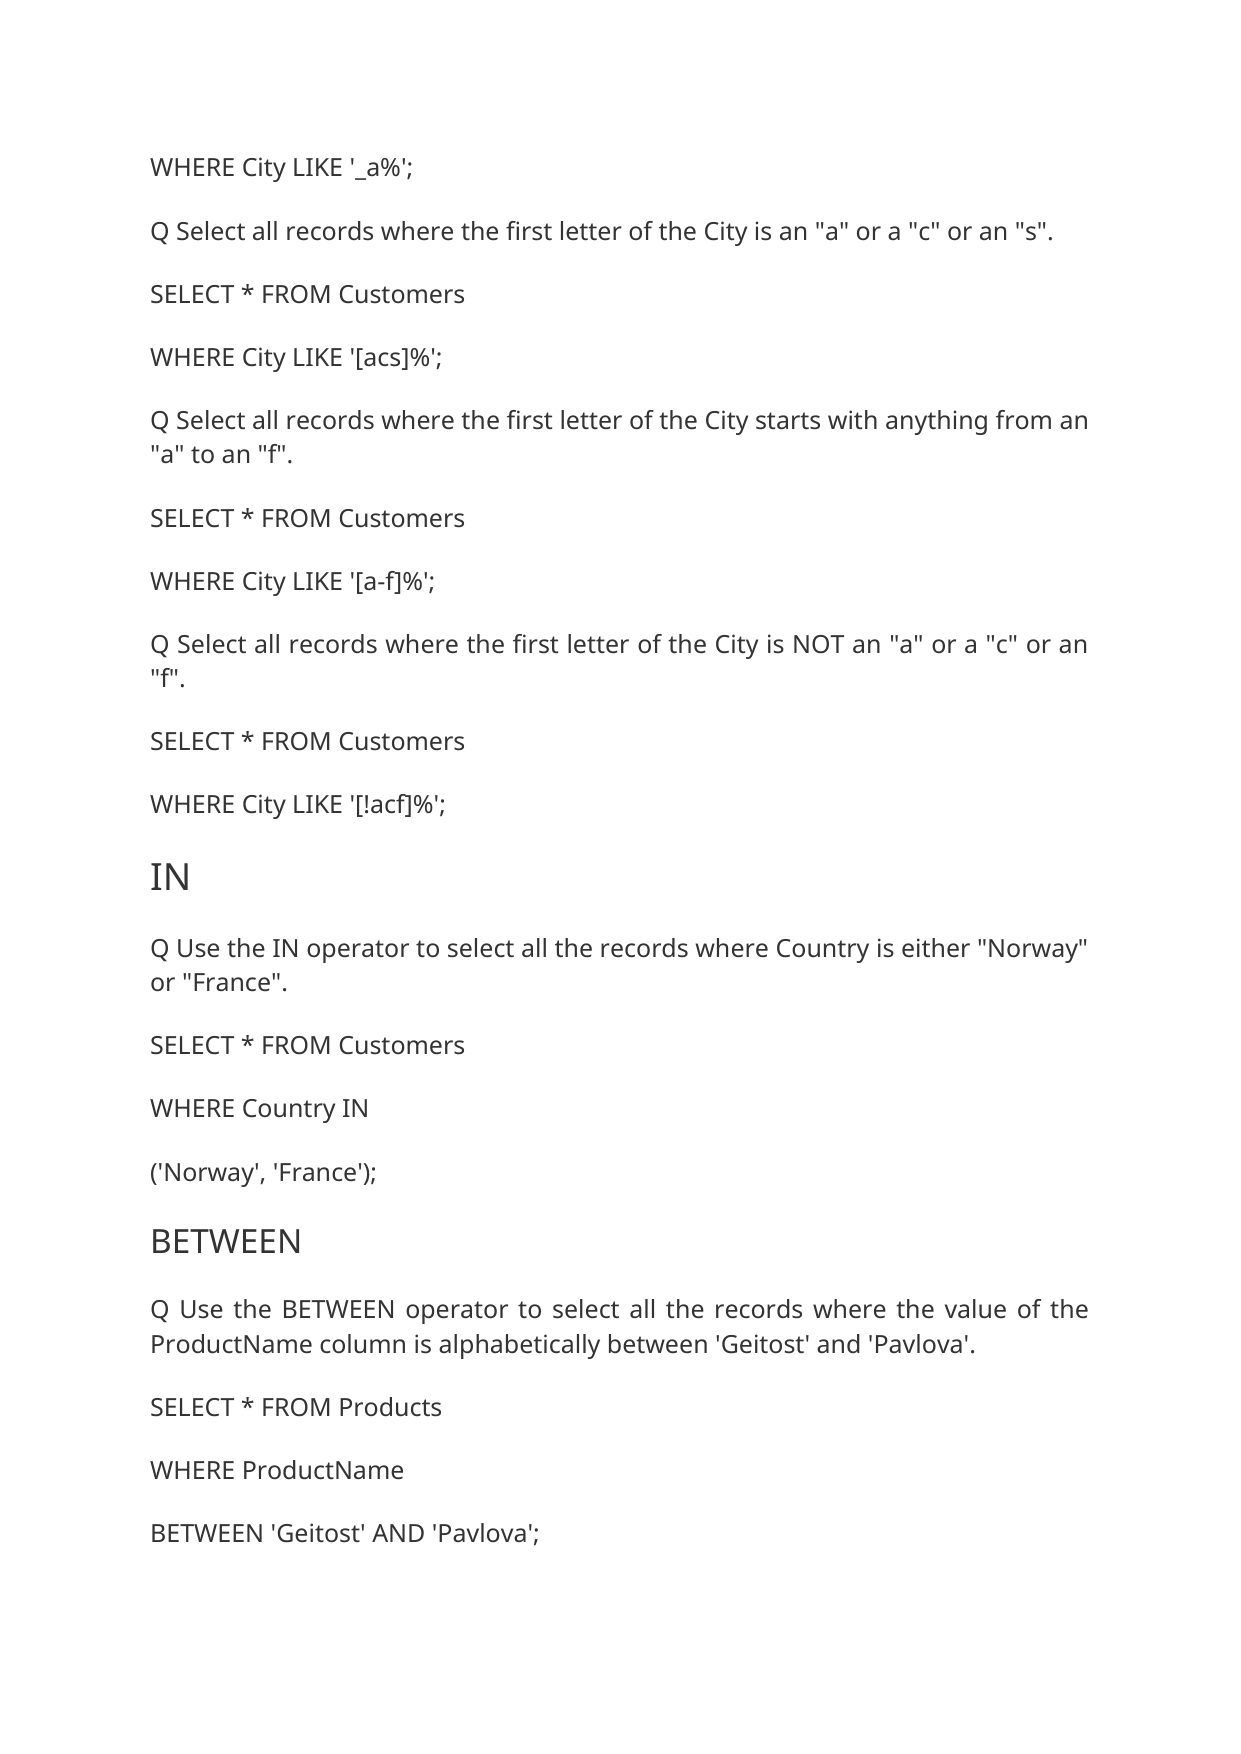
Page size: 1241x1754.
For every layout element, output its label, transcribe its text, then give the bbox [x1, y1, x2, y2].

text WHERE ProductName [150, 1453, 1090, 1487]
text SELECT * FROM Customers [150, 500, 1090, 534]
text WHERE City LIKE '[acs]%'; [150, 340, 1090, 374]
text SELECT * FROM Products [150, 1389, 1090, 1423]
text ('Norway', 'France'); [150, 1154, 1090, 1188]
text Q Select all records where the first letter of the City is NOT an "a" or a "c" or an "f". [150, 627, 1090, 695]
text SELECT * FROM Customers [150, 1028, 1090, 1062]
text BETWEEN 'Geitost' AND 'Pavlova'; [150, 1516, 1090, 1550]
text BETWEEN [150, 1218, 1090, 1263]
text Q Use the IN operator to select all the records where Country is either "Norway" or "France". [150, 931, 1090, 999]
text SELECT * FROM Customers [150, 724, 1090, 758]
text WHERE City LIKE '_a%'; [150, 150, 1090, 184]
text IN [150, 850, 1090, 901]
text WHERE Country IN [150, 1091, 1090, 1125]
text Q Use the BETWEEN operator to select all the records where the value of the ProductName column is alphabetically between 'Geitost' and 'Pavlova'. [150, 1292, 1090, 1360]
text Q Select all records where the first letter of the City is an "a" or a "c" or an "s". [150, 213, 1090, 247]
text WHERE City LIKE '[a-f]%'; [150, 563, 1090, 597]
text SELECT * FROM Customers [150, 276, 1090, 311]
text Q Select all records where the first letter of the City starts with anything from an "a" to an "f". [150, 403, 1090, 471]
text WHERE City LIKE '[!acf]%'; [150, 787, 1090, 821]
